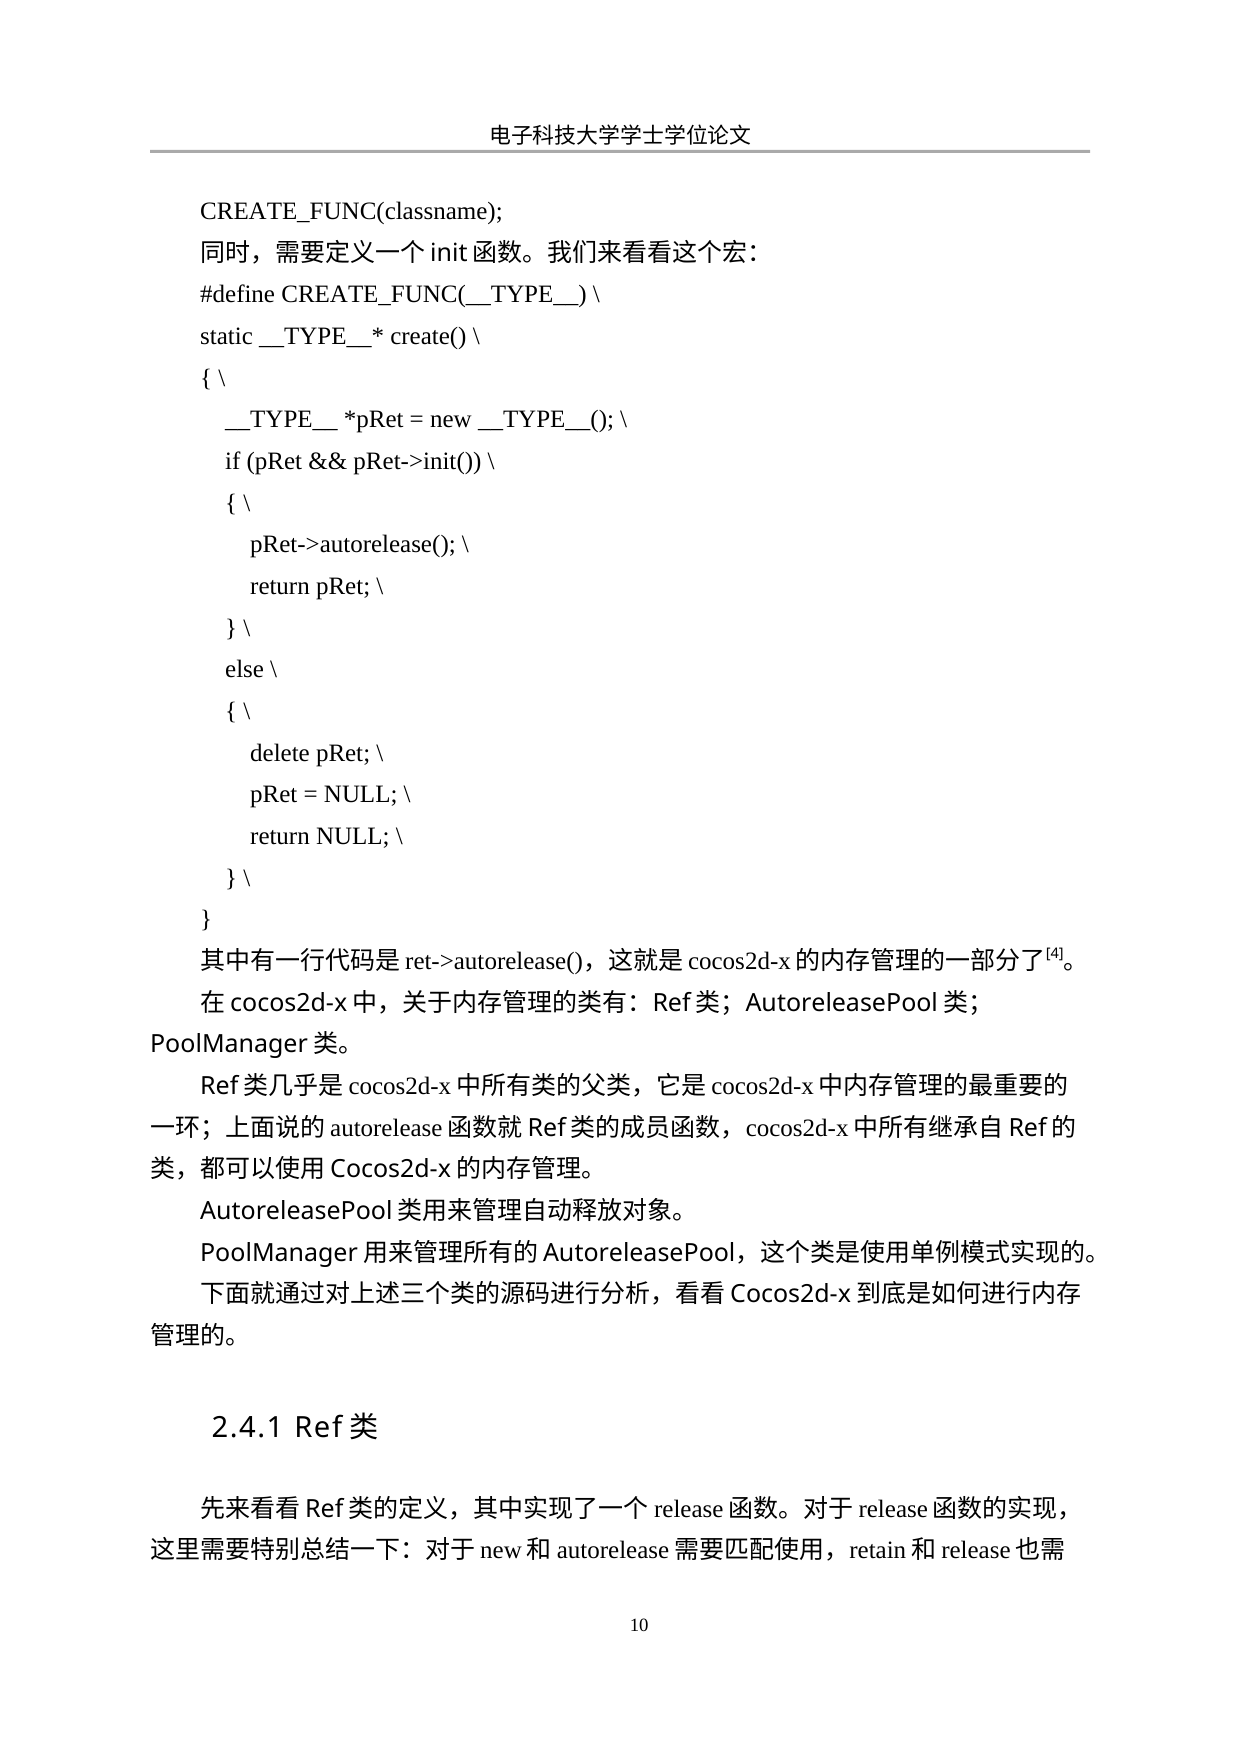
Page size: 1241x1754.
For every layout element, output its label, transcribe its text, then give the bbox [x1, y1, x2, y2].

text { \ [150, 686, 1090, 728]
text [150, 1484, 1090, 1567]
text pRet = NULL; \ [150, 769, 1090, 811]
text #define CREATE_FUNC(__TYPE__) \ [150, 269, 1090, 311]
subtitle 2.4.1 Ref类 [150, 1404, 1090, 1446]
text 同时，需要定义一个init函数。我们来看看这个宏： [150, 228, 1090, 269]
text pRet->autorelease(); \ [150, 519, 1090, 561]
text static __TYPE__* create() \ [150, 311, 1090, 353]
text } \ [150, 603, 1090, 644]
text } \ [150, 853, 1090, 894]
text } [150, 894, 1090, 936]
text return NULL; \ [150, 811, 1090, 853]
text PoolManager用来管理所有的AutoreleasePool，这个类是使用单例模式实现的。 [150, 1228, 1090, 1269]
text CREATE_FUNC(classname); [150, 186, 1090, 228]
text { \ [150, 478, 1090, 519]
text 下面就通过对上述三个类的源码进行分析，看看Cocos2d-x到底是如何进行内存管理的。 [150, 1269, 1090, 1353]
text 在cocos2d-x中，关于内存管理的类有：Ref类；AutoreleasePool类；PoolManager类。 [150, 978, 1090, 1061]
text return pRet; \ [150, 561, 1090, 603]
text Ref类几乎是cocos2d-x中所有类的父类，它是cocos2d-x中内存管理的最重要的一环；上面说的autorelease函数就Ref类的成员函数，cocos2d-x中所有继承自Ref的类，都可以使用Cocos2d-x的内存管理。 [150, 1061, 1090, 1186]
text delete pRet; \ [150, 728, 1090, 769]
text 其中有一行代码是ret->autorelease()，这就是cocos2d-x的内存管理的一部分了[4]。 [150, 936, 1090, 978]
text else \ [150, 644, 1090, 686]
text { \ [150, 353, 1090, 394]
text if (pRet && pRet->init()) \ [150, 436, 1090, 478]
text AutoreleasePool类用来管理自动释放对象。 [150, 1186, 1090, 1228]
text __TYPE__ *pRet = new __TYPE__(); \ [150, 394, 1090, 436]
